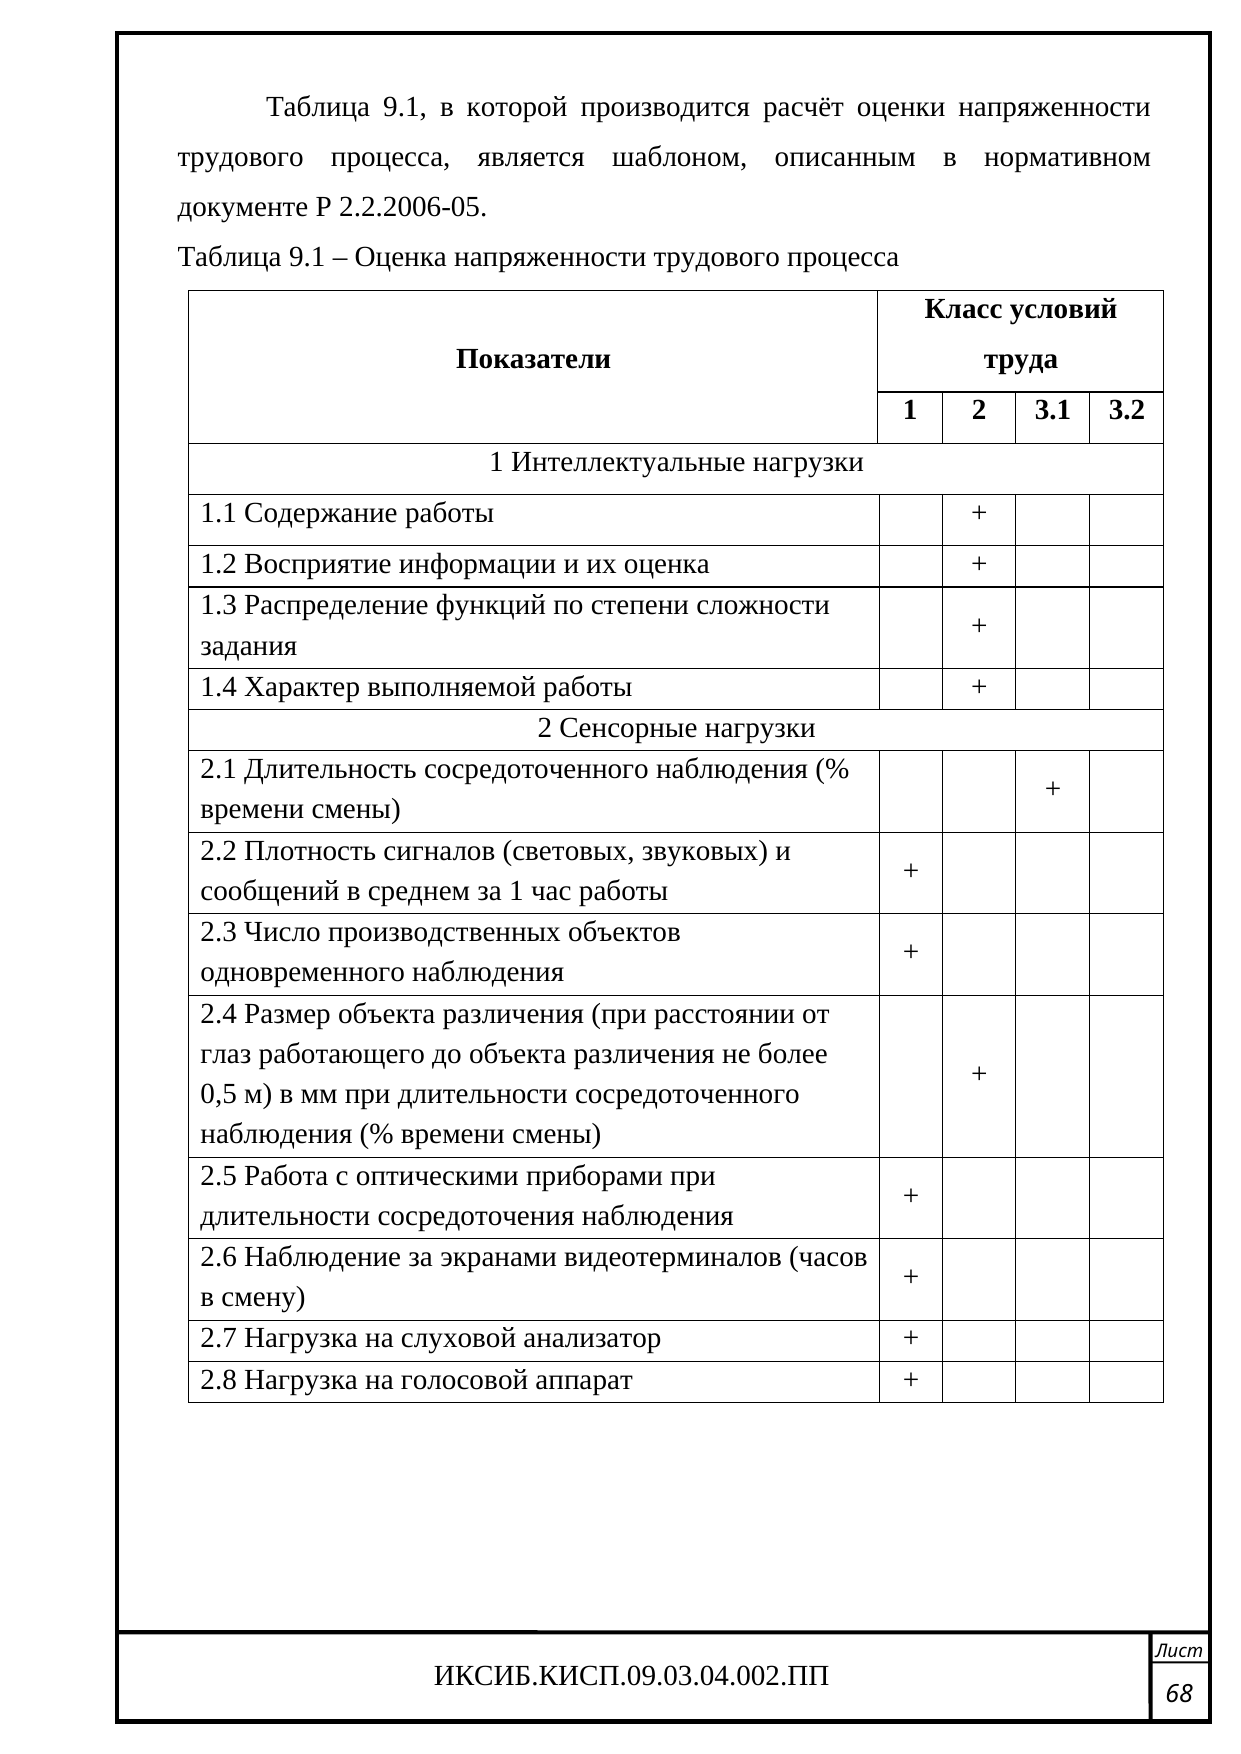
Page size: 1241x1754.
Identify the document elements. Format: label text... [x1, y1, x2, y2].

table_cell [880, 495, 942, 545]
table_cell [1016, 588, 1089, 668]
table_cell [1090, 833, 1163, 913]
table_cell + [880, 1239, 942, 1319]
table_cell [1090, 1362, 1163, 1402]
table_cell + [943, 669, 1015, 709]
table_cell [1090, 1239, 1163, 1319]
table_cell 1.2 Восприятие информации и их оценка [189, 546, 879, 586]
table_cell + [880, 1362, 942, 1402]
table_cell 2.8 Нагрузка на голосовой аппарат [189, 1362, 879, 1402]
table_cell 1.1 Содержание работы [189, 495, 879, 545]
table_cell 1 Интеллектуальные нагрузки [189, 444, 1163, 494]
table_cell 3.1 [1016, 393, 1089, 443]
table_cell [943, 1362, 1015, 1402]
table_cell 2.7 Нагрузка на слуховой анализатор [189, 1321, 879, 1361]
table_cell 1 [878, 393, 942, 443]
table_cell 2.4 Размер объекта различения (при расстоянии от глаз работающего до объекта различения не более 0,5 м) в мм при длительности сосредоточенного наблюдения (% времени смены) [189, 996, 879, 1157]
table_cell 2.6 Наблюдение за экранами видеотерминалов (часов в смену) [189, 1239, 879, 1319]
table_cell [943, 833, 1015, 913]
table_cell [943, 1321, 1015, 1361]
table_cell + [943, 588, 1015, 668]
table_cell [943, 914, 1015, 995]
table_cell [880, 751, 942, 832]
text Таблица 9.1, в которой производится расчёт оценки напряженности трудового процесса, является шаблоном, описанным в нормативном документе Р 2.2.2006-05. [177, 89, 1152, 223]
table_cell [1090, 1321, 1163, 1361]
table_cell 2.5 Работа с оптическими приборами при длительности сосредоточения наблюдения [189, 1158, 879, 1238]
table_cell + [1016, 751, 1089, 832]
table_cell 2.3 Число производственных объектов одновременного наблюдения [189, 914, 879, 995]
table_cell [1090, 914, 1163, 995]
table_cell [1090, 588, 1163, 668]
table_cell + [943, 546, 1015, 586]
table_cell [1090, 751, 1163, 832]
table_cell 1.4 Характер выполняемой работы [189, 669, 879, 709]
table_cell [1016, 1321, 1089, 1361]
table_cell 2.1 Длительность сосредоточенного наблюдения (% времени смены) [189, 751, 879, 832]
table_cell 2 Сенсорные нагрузки [189, 710, 1163, 750]
table_cell [1016, 914, 1089, 995]
table_cell [880, 588, 942, 668]
table_cell + [880, 833, 942, 913]
table_cell 1.3 Распределение функций по степени сложности задания [189, 588, 879, 668]
table_cell [1090, 1158, 1163, 1238]
text Таблица 9.1 – Оценка напряженности трудового процесса [177, 239, 1152, 273]
table_cell + [880, 914, 942, 995]
table_cell [943, 1239, 1015, 1319]
table_cell [1090, 495, 1163, 545]
table_cell [1016, 996, 1089, 1157]
table_cell [880, 996, 942, 1157]
table_cell + [880, 1158, 942, 1238]
table_cell [1090, 996, 1163, 1157]
table_cell [1016, 495, 1089, 545]
table_cell 2 [943, 393, 1015, 443]
table_cell [1090, 546, 1163, 586]
table_cell + [943, 996, 1015, 1157]
table_cell [880, 546, 942, 586]
table_cell [1090, 669, 1163, 709]
table_cell [943, 751, 1015, 832]
table_header Показатели [189, 291, 877, 443]
table_cell 2.2 Плотность сигналов (световых, звуковых) и сообщений в среднем за 1 час работы [189, 833, 879, 913]
table_cell + [880, 1321, 942, 1361]
table_header Класс условий труда [878, 291, 1163, 391]
table_cell [943, 1158, 1015, 1238]
table_cell [1016, 669, 1089, 709]
table_cell [1016, 833, 1089, 913]
table_cell [880, 669, 942, 709]
table_cell 3.2 [1090, 393, 1163, 443]
table_cell [1016, 1158, 1089, 1238]
table_cell + [943, 495, 1015, 545]
table_cell [1016, 1239, 1089, 1319]
table_cell [1016, 1362, 1089, 1402]
table_cell [1016, 546, 1089, 586]
